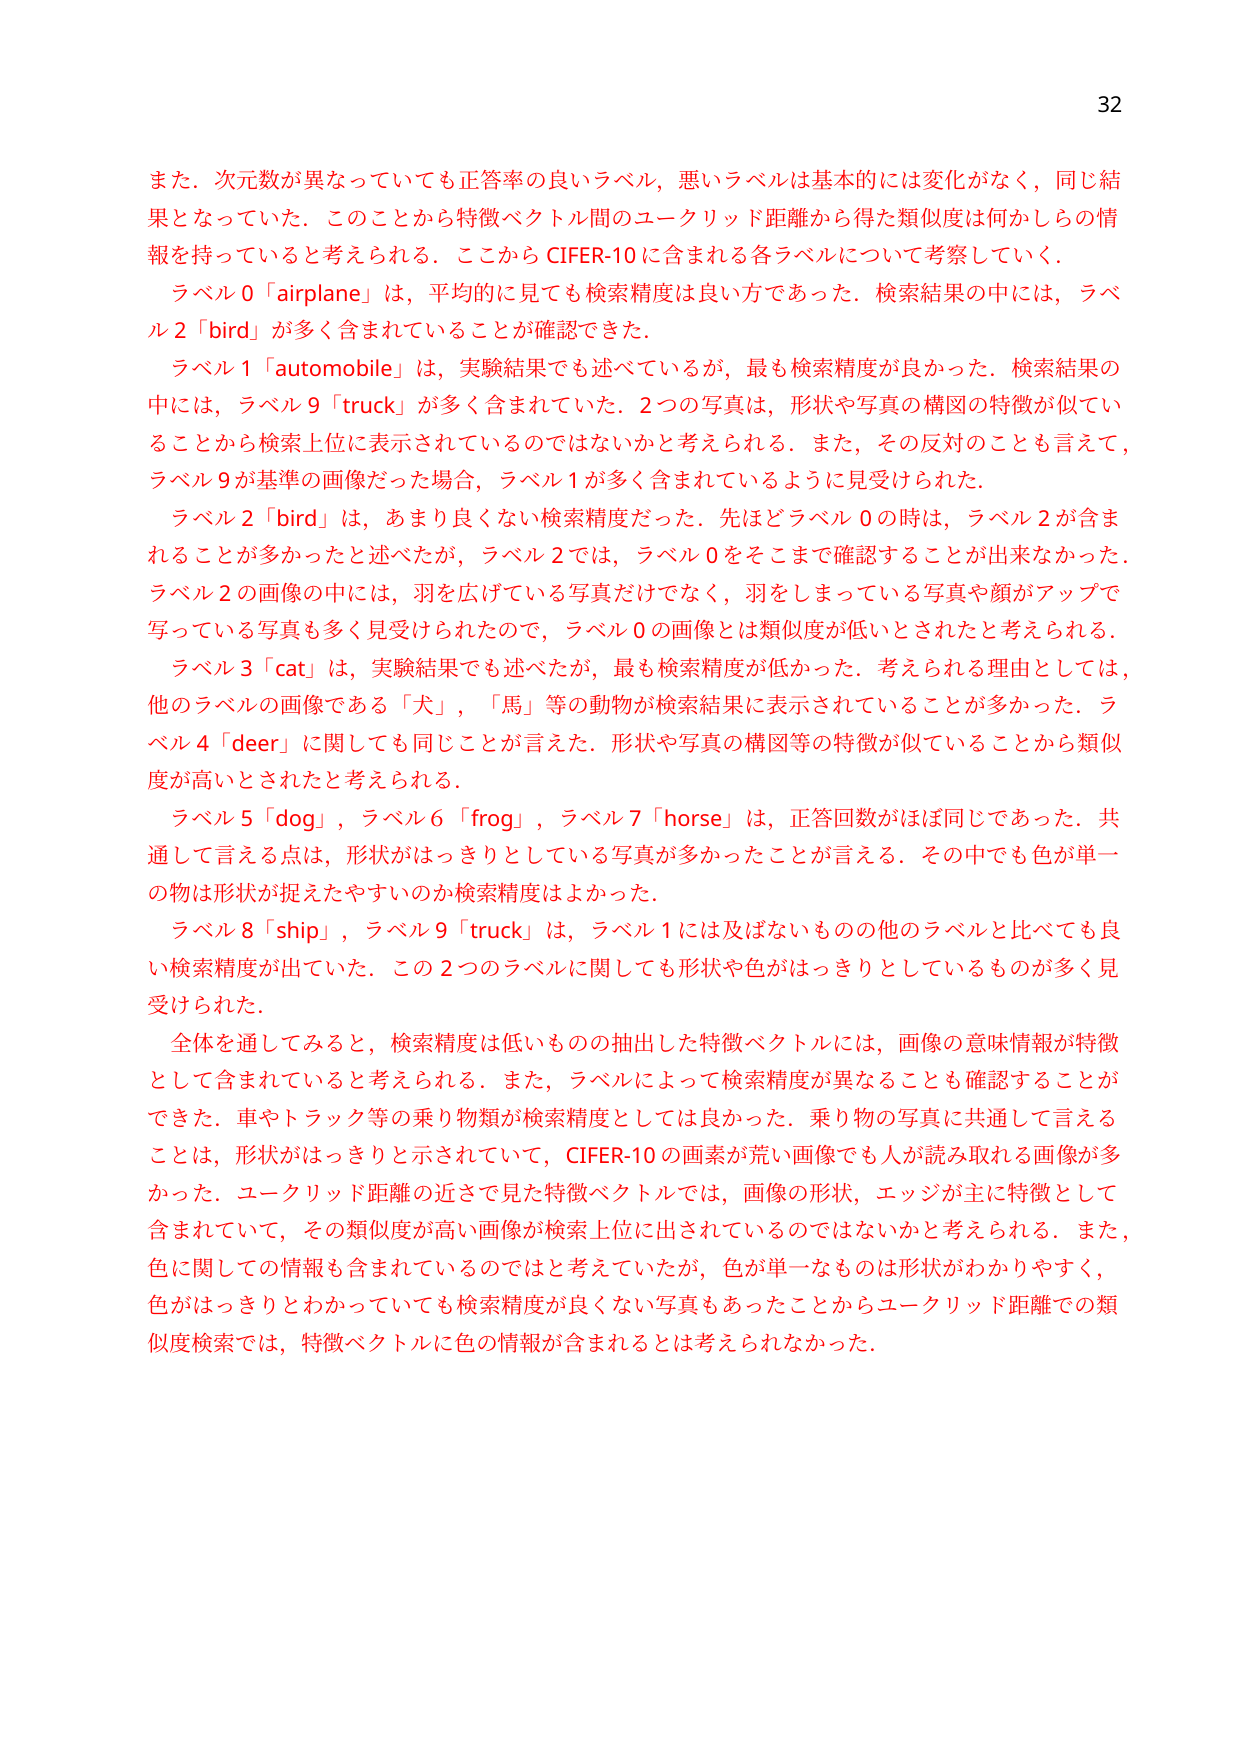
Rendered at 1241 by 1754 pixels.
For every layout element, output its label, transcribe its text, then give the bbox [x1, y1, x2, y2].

text ラベル1「automobile」は，実験結果でも述べているが，最も検索精度が良かった．検索結果の中には，ラベル9「truck」が多く含まれていた．2つの写真は，形状や写真の構図の特徴が似ていることから検索上位に表示されているのではないかと考えられる．また，その反対のことも言えて，ラベル9が基準の画像だった場合，ラベル1が多く含まれているように見受けられた． [148, 348, 1122, 498]
text ラベル5「dog」，ラベル６「frog」，ラベル7「horse」は，正答回数がほぼ同じであった．共通して言える点は，形状がはっきりとしている写真が多かったことが言える．その中でも色が単一の物は形状が捉えたやすいのか検索精度はよかった． [148, 798, 1122, 911]
text 全体を通してみると，検索精度は低いものの抽出した特徴ベクトルには，画像の意味情報が特徴として含まれていると考えられる．また，ラベルによって検索精度が異なることも確認することができた．車やトラック等の乗り物類が検索精度としては良かった．乗り物の写真に共通して言えることは，形状がはっきりと示されていて，CIFER-10の画素が荒い画像でも人が読み取れる画像が多かった．ユークリッド距離の近さで見た特徴ベクトルでは，画像の形状，エッジが主に特徴として含まれていて，その類似度が高い画像が検索上位に出されているのではないかと考えられる．また，色に関しての情報も含まれているのではと考えていたが，色が単一なものは形状がわかりやすく，色がはっきりとわかっていても検索精度が良くない写真もあったことからユークリッド距離での類似度検索では，特徴ベクトルに色の情報が含まれるとは考えられなかった． [148, 1023, 1122, 1361]
text ラベル2「bird」は，あまり良くない検索精度だった．先ほどラベル0の時は，ラベル2が含まれることが多かったと述べたが，ラベル2では，ラベル0をそこまで確認することが出来なかった．ラベル2の画像の中には，羽を広げている写真だけでなく，羽をしまっている写真や顔がアップで写っている写真も多く見受けられたので，ラベル0の画像とは類似度が低いとされたと考えられる． [148, 498, 1122, 648]
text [148, 161, 1122, 273]
text ラベル3「cat」は，実験結果でも述べたが，最も検索精度が低かった．考えられる理由としては，他のラベルの画像である「犬」，「馬」等の動物が検索結果に表示されていることが多かった．ラベル4「deer」に関しても同じことが言えた．形状や写真の構図等の特徴が似ていることから類似度が高いとされたと考えられる． [148, 648, 1122, 798]
text ラベル0「airplane」は，平均的に見ても検索精度は良い方であった．検索結果の中には，ラベル2「bird」が多く含まれていることが確認できた． [148, 273, 1122, 348]
text ラベル8「ship」，ラベル9「truck」は，ラベル1には及ばないものの他のラベルと比べても良い検索精度が出ていた．この2つのラベルに関しても形状や色がはっきりとしているものが多く見受けられた． [148, 911, 1122, 1023]
